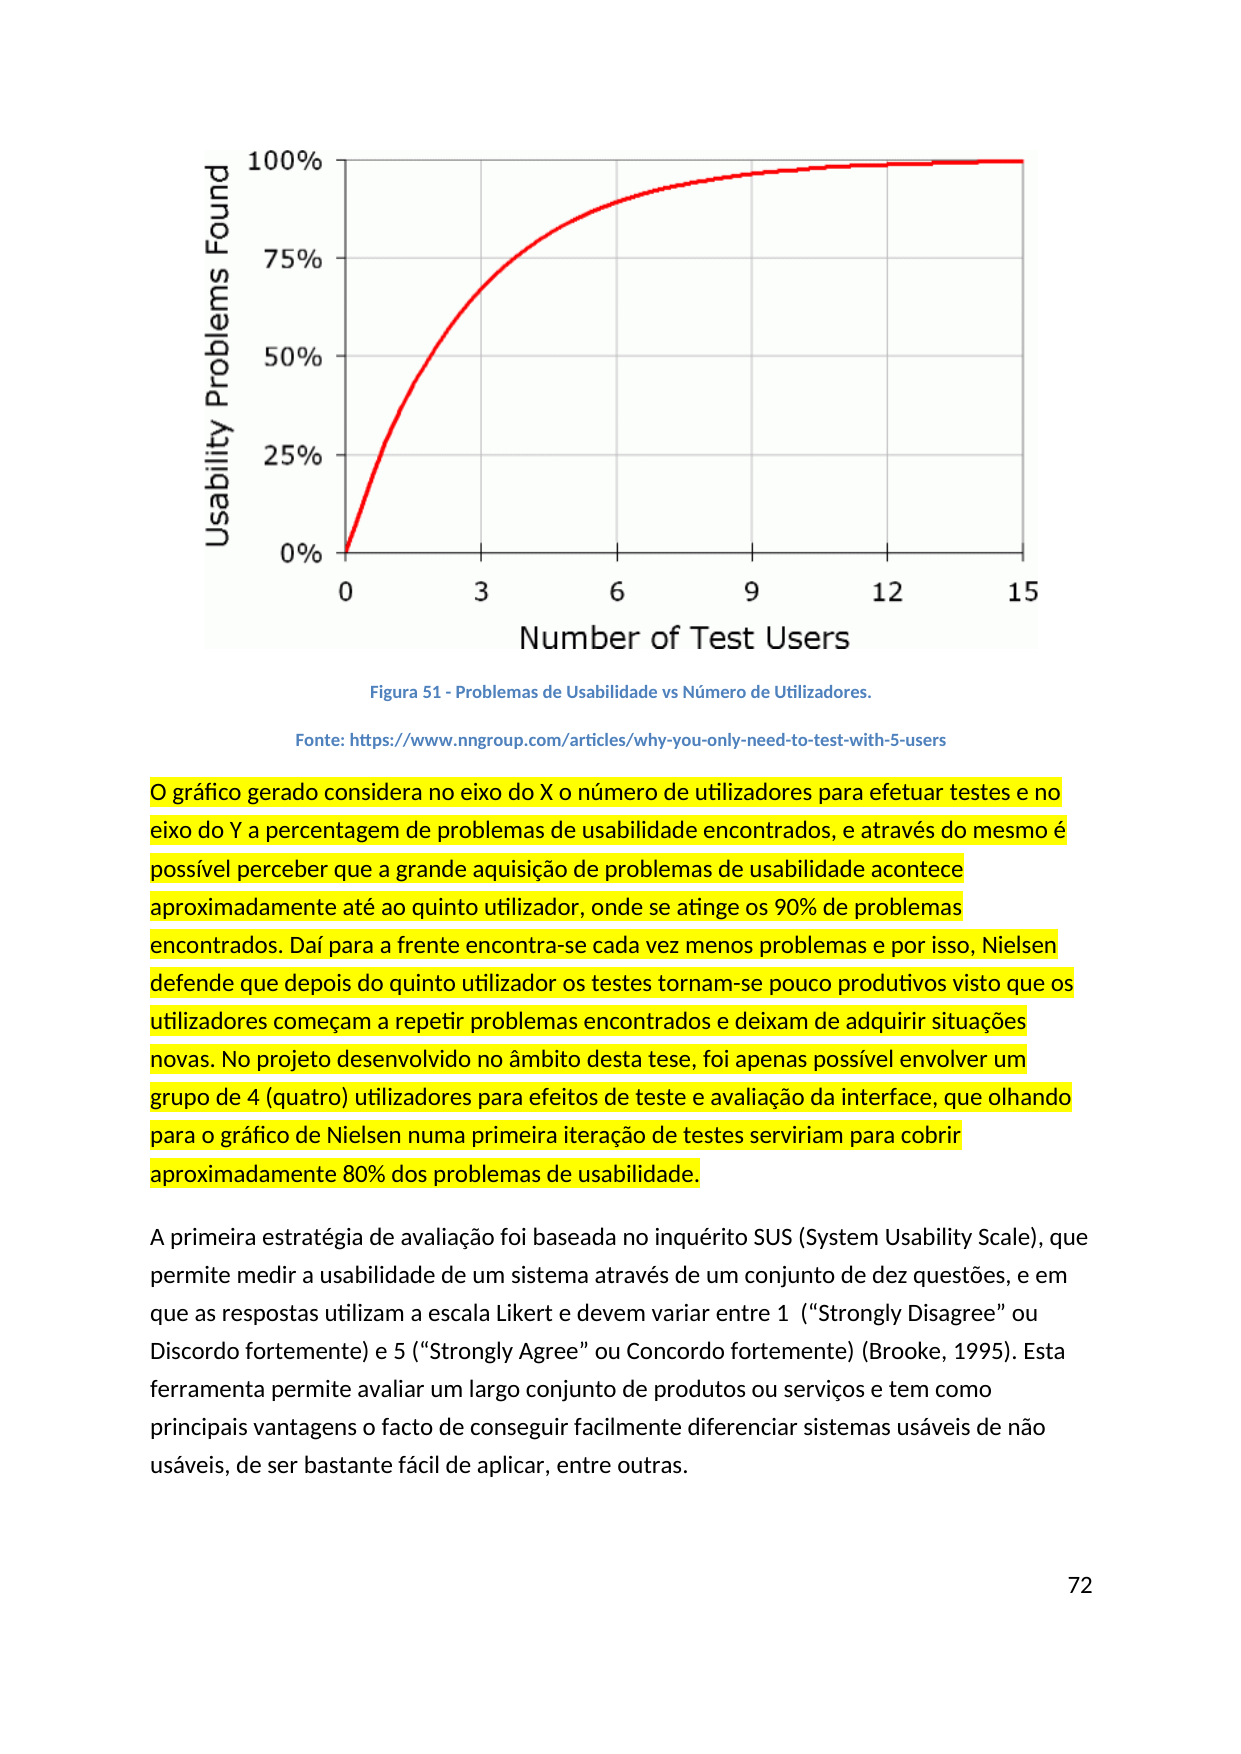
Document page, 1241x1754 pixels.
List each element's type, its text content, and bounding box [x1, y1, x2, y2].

text O gráfico gerado considera no eixo do X o número de utilizadores para efetuar testes e no eixo do Y a percentagem de problemas de usabilidade encontrados, e através do mesmo é possível perceber que a grande aquisição de problemas de usabilidade acontece aproximadamente até ao quinto utilizador, onde se atinge os 90% de problemas encontrados. Daí para a frente encontra-se cada vez menos problemas e por isso, Nielsen defende que depois do quinto utilizador os testes tornam-se pouco produtivos visto que os utilizadores começam a repetir problemas encontrados e deixam de adquirir situações novas. No projeto desenvolvido no âmbito desta tese, foi apenas possível envolver um grupo de 4 (quatro) utilizadores para efeitos de teste e avaliação da interface, que olhando para o gráfico de Nielsen numa primeira iteração de testes serviriam para cobrir aproximadamente 80% dos problemas de usabilidade. [150, 777, 1092, 1188]
text Fonte: https://www.nngroup.com/articles/why-you-only-need-to-test-with-5-users [150, 729, 1092, 752]
picture [204, 150, 1039, 649]
text A primeira estratégia de avaliação foi baseada no inquérito SUS (System Usability Scale), que permite medir a usabilidade de um sistema através de um conjunto de dez questões, e em que as respostas utilizam a escala Likert e devem variar entre 1 (“Strongly Disagree” ou Discordo fortemente) e 5 (“Strongly Agree” ou Concordo fortemente) (Brooke, 1995). Esta ferramenta permite avaliar um largo conjunto de produtos ou serviços e tem como principais vantagens o facto de conseguir facilmente diferenciar sistemas usáveis de não usáveis, de ser bastante fácil de aplicar, entre outras. [150, 1221, 1092, 1480]
